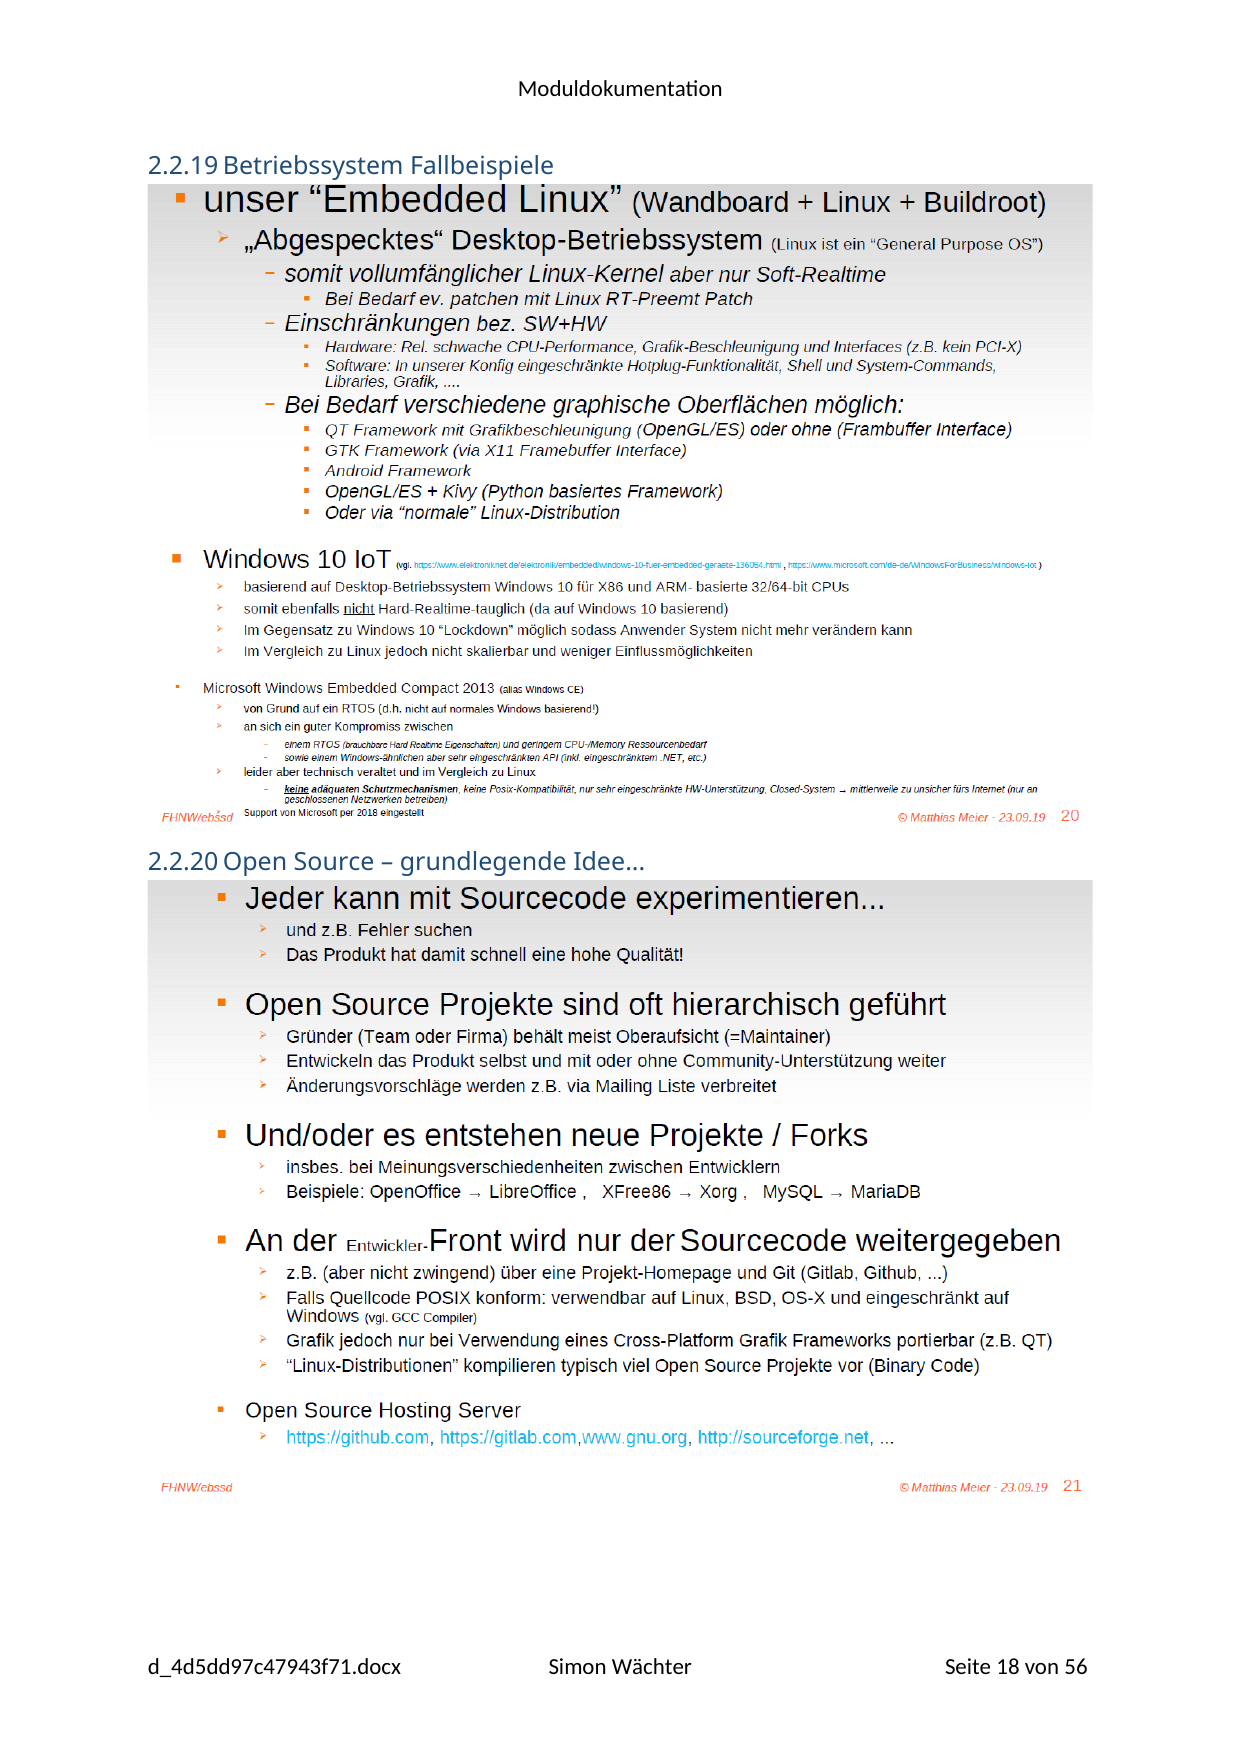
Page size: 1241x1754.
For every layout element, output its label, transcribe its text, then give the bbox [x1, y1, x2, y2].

picture [147, 184, 1093, 825]
subtitle Betriebssystem Fallbeispiele [148, 148, 1093, 182]
picture [147, 880, 1093, 1495]
subtitle Open Source – grundlegende Idee... [148, 843, 1093, 877]
